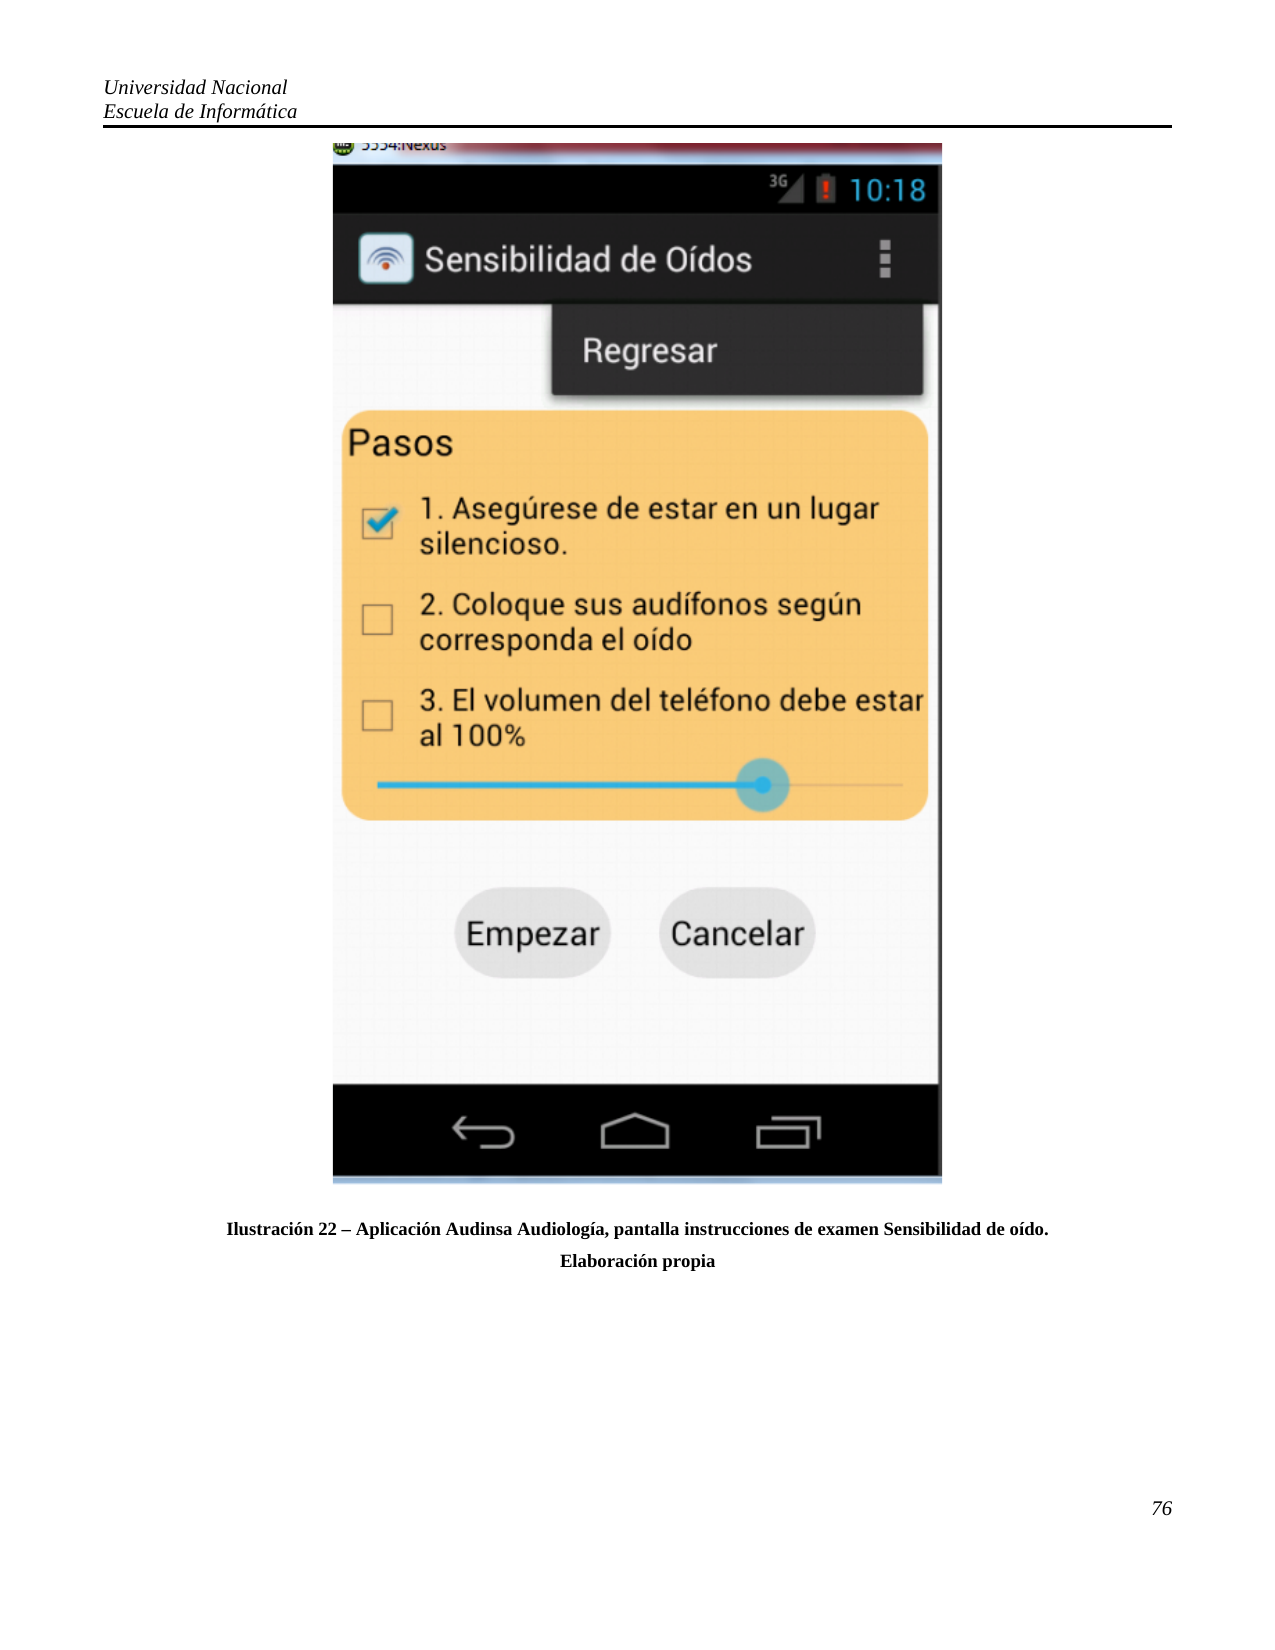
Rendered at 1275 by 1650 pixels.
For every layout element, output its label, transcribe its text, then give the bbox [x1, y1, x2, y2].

text Elaboración propia [103, 1250, 1172, 1271]
picture [332, 143, 943, 1185]
